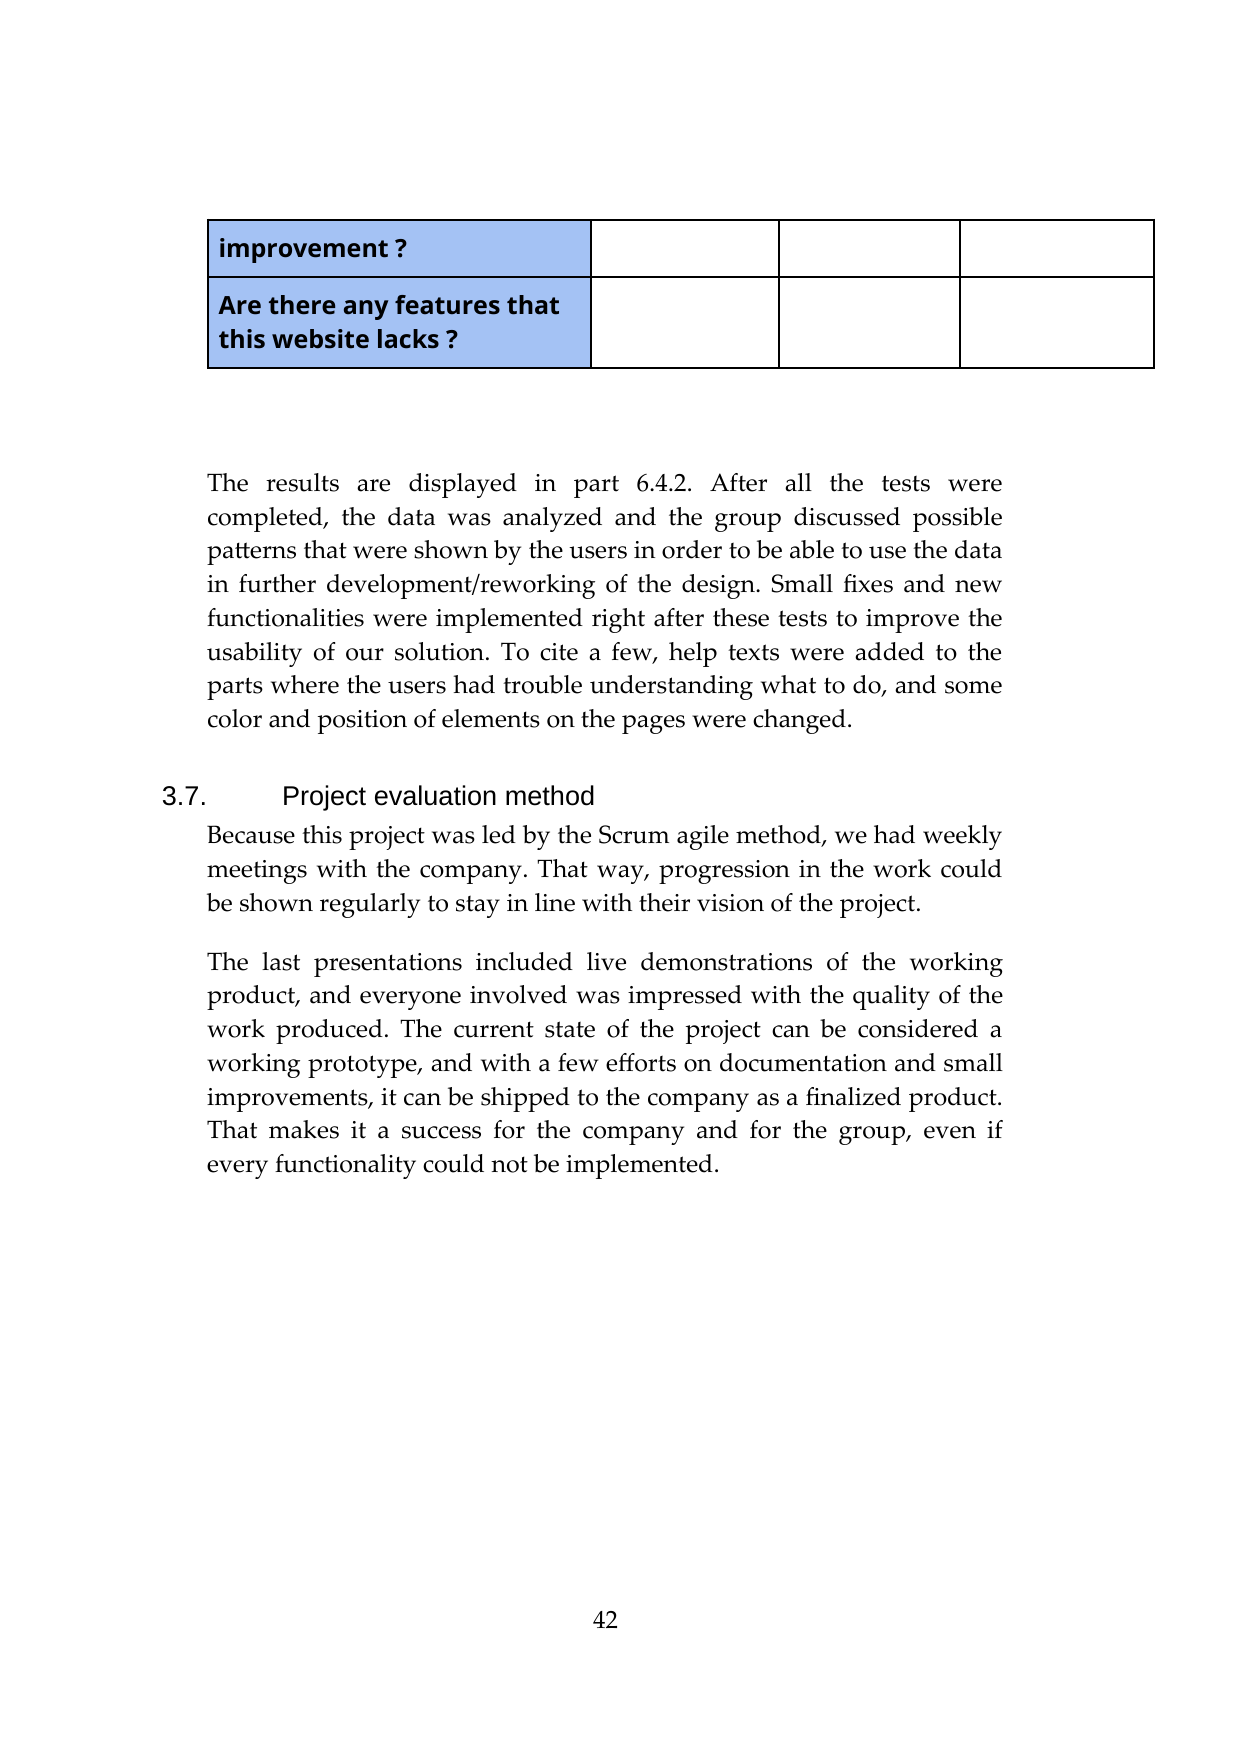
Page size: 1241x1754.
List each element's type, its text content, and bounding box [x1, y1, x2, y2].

table_cell [592, 221, 778, 276]
table_cell Are there any features that this website lacks ? [209, 278, 590, 367]
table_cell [209, 221, 590, 276]
table_cell [961, 278, 1153, 367]
table_cell [780, 221, 959, 276]
text The results are displayed in part 6.4.2. After all the tests were completed, the data was analyzed and the group discussed possible patterns that were shown by the users in order to be able to use the data in further development/reworking of the design. Small fixes and new functionalities were implemented right after these tests to improve the usability of our solution. To cite a few, help texts were added to the parts where the users had trouble understanding what to do, and some color and position of elements on the pages were changed. [207, 464, 1004, 734]
text Because this project was led by the Scrum agile method, we had weekly meetings with the company. That way, progression in the work could be shown regularly to stay in line with their vision of the project. [207, 817, 1004, 918]
subtitle Project evaluation method [207, 780, 1004, 811]
table_cell [592, 278, 778, 367]
table_cell [961, 221, 1153, 276]
text The last presentations included live demonstrations of the working product, and everyone involved was impressed with the quality of the work produced. The current state of the project can be considered a working prototype, and with a few efforts on documentation and small improvements, it can be shipped to the company as a finalized product. That makes it a success for the company and for the group, even if every functionality could not be implemented. [207, 943, 1004, 1179]
table_cell [780, 278, 959, 367]
